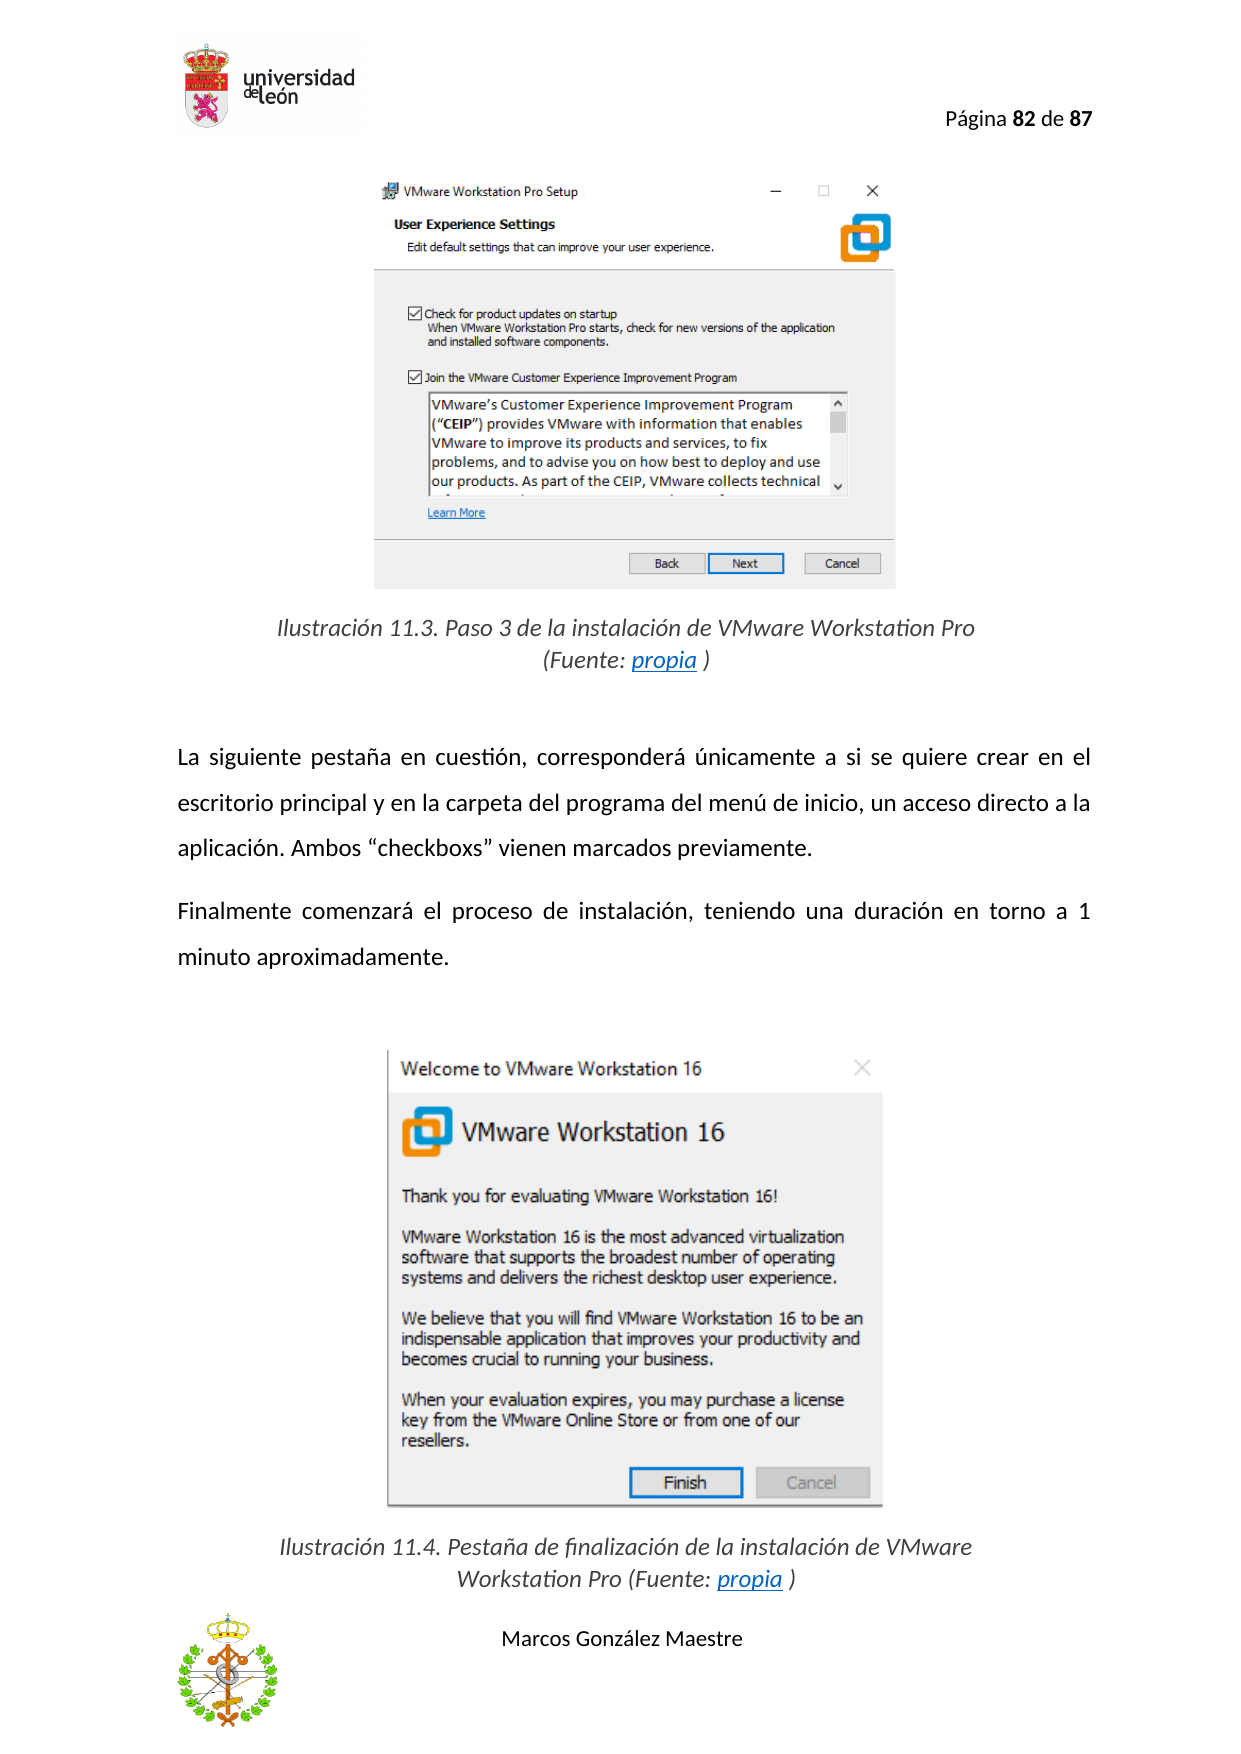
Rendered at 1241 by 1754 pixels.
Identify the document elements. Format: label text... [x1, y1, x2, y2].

text La siguiente pestaña en cuestión, corresponderá únicamente a si se quiere crear en el escritorio principal y en la carpeta del programa del menú de inicio, un acceso directo a la aplicación. Ambos “checkboxs” vienen marcados previamente. [177, 741, 1092, 863]
picture [172, 32, 365, 138]
text Ilustración 11.3. Paso 3 de la instalación de VMware Workstation Pro (Fuente: propia ) [252, 612, 1002, 675]
picture [177, 1613, 278, 1727]
text Finalmente comenzará el proceso de instalación, teniendo una duración en torno a 1 minuto aproximadamente. [177, 895, 1092, 971]
text Ilustración 11.4. Pestaña de finalización de la instalación de VMware Workstation Pro (Fuente: propia ) [252, 1531, 1002, 1594]
picture [387, 1050, 883, 1508]
picture [373, 177, 896, 589]
